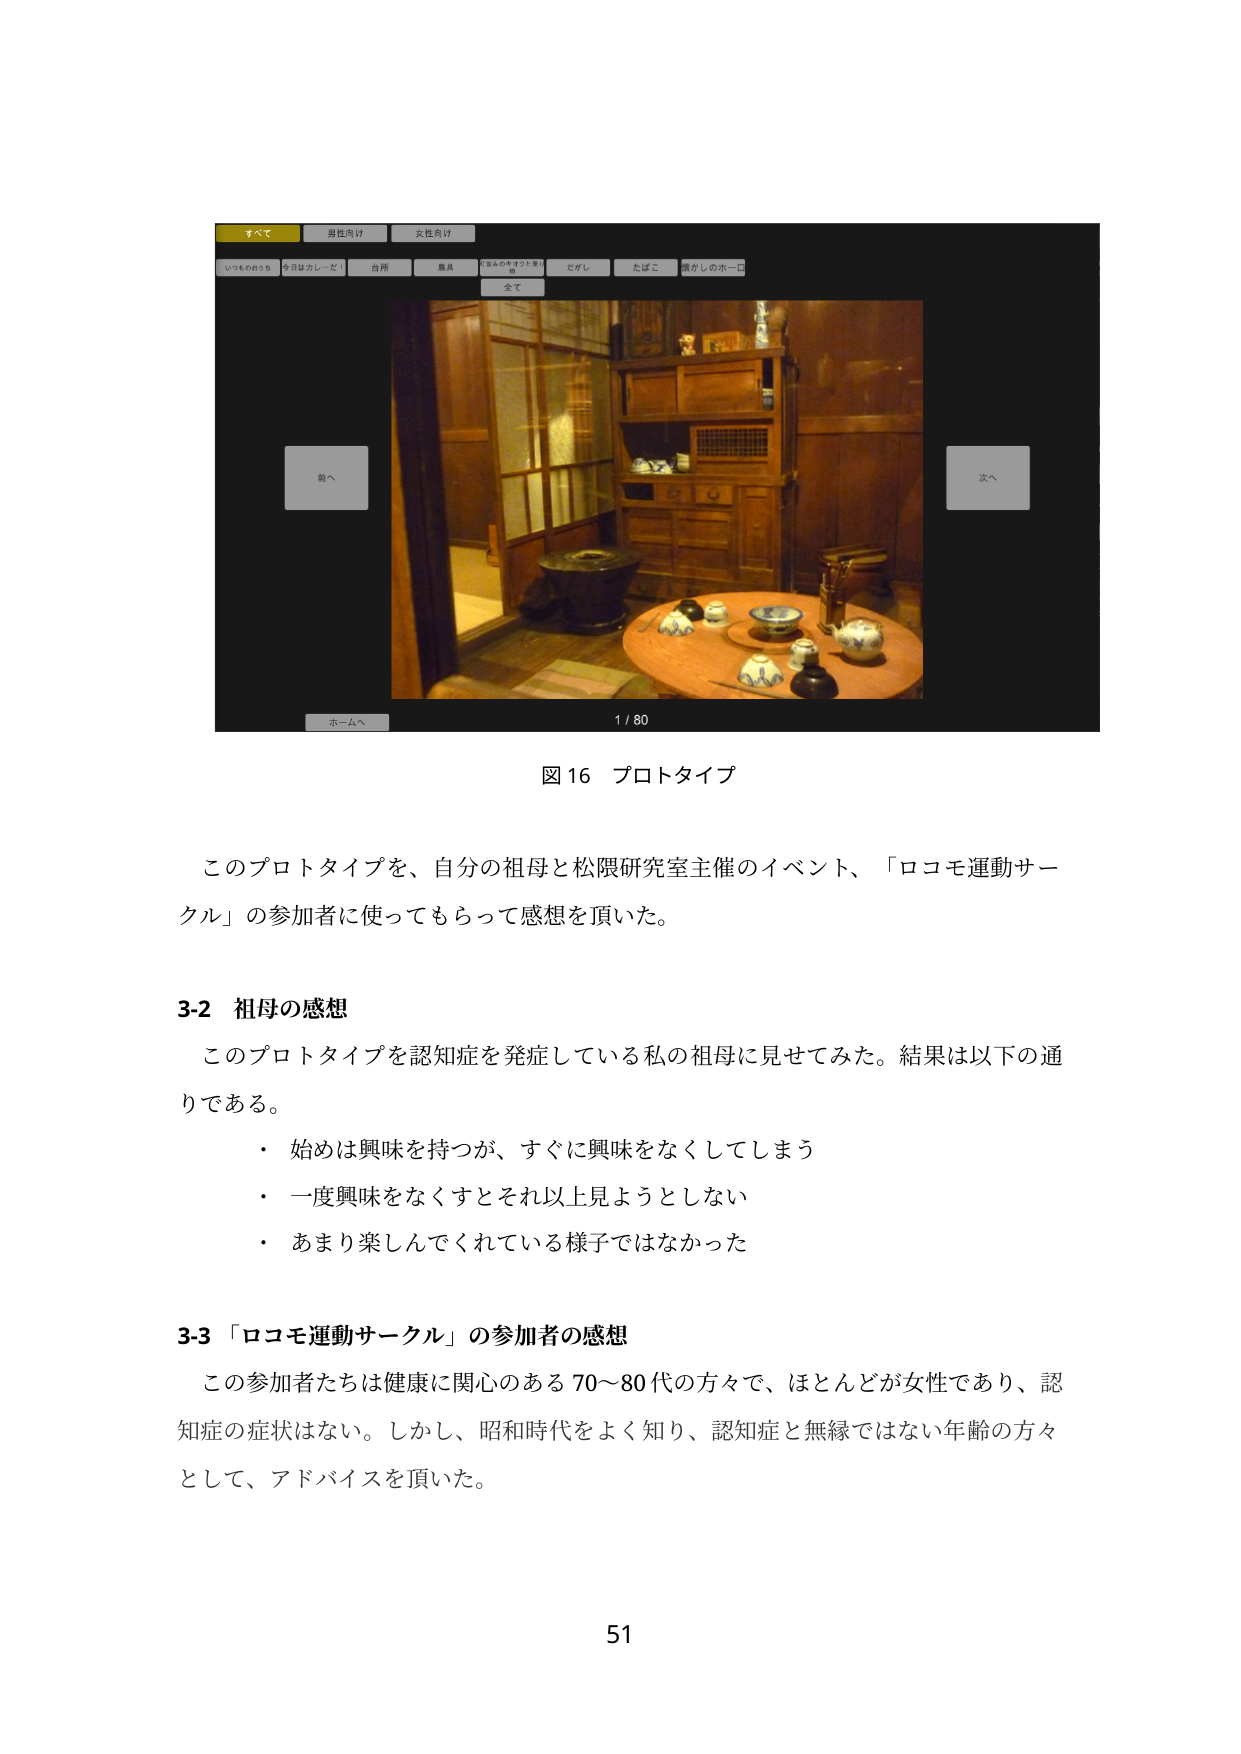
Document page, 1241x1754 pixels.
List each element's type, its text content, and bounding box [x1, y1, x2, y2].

picture [214, 223, 1100, 732]
list 一度興味をなくすとそれ以上見ようとしない [252, 1174, 1063, 1216]
list あまり楽しんでくれている様子ではなかった [252, 1221, 1063, 1263]
text 3-3 「ロコモ運動サークル」の参加者の感想 [177, 1314, 1063, 1356]
list 図16 プロトタイプ [215, 753, 1063, 795]
text 3-2 祖母の感想 [177, 987, 1063, 1028]
text この参加者たちは健康に関心のある70〜80代の方々で、ほとんどが女性であり、認知症の症状はない。しかし、昭和時代をよく知り、認知症と無縁ではない年齢の方々として、アドバイスを頂いた。 [177, 1446, 1063, 1498]
list 始めは興味を持つが、すぐに興味をなくしてしまう [252, 1128, 1063, 1169]
text このプロトタイプを、自分の祖母と松隈研究室主催のイベント、「ロコモ運動サークル」の参加者に使ってもらって感想を頂いた。 [177, 846, 1063, 936]
text このプロトタイプを認知症を発症している私の祖母に見せてみた。結果は以下の通りである。 [177, 1033, 1063, 1123]
text この参加者たちは健康に関心のある70〜80代の方々で、ほとんどが女性であり、認知症の症状はない。しかし、昭和時代をよく知り、認知症と無縁ではない年齢の方々として、アドバイスを頂いた。 [177, 1361, 1063, 1413]
